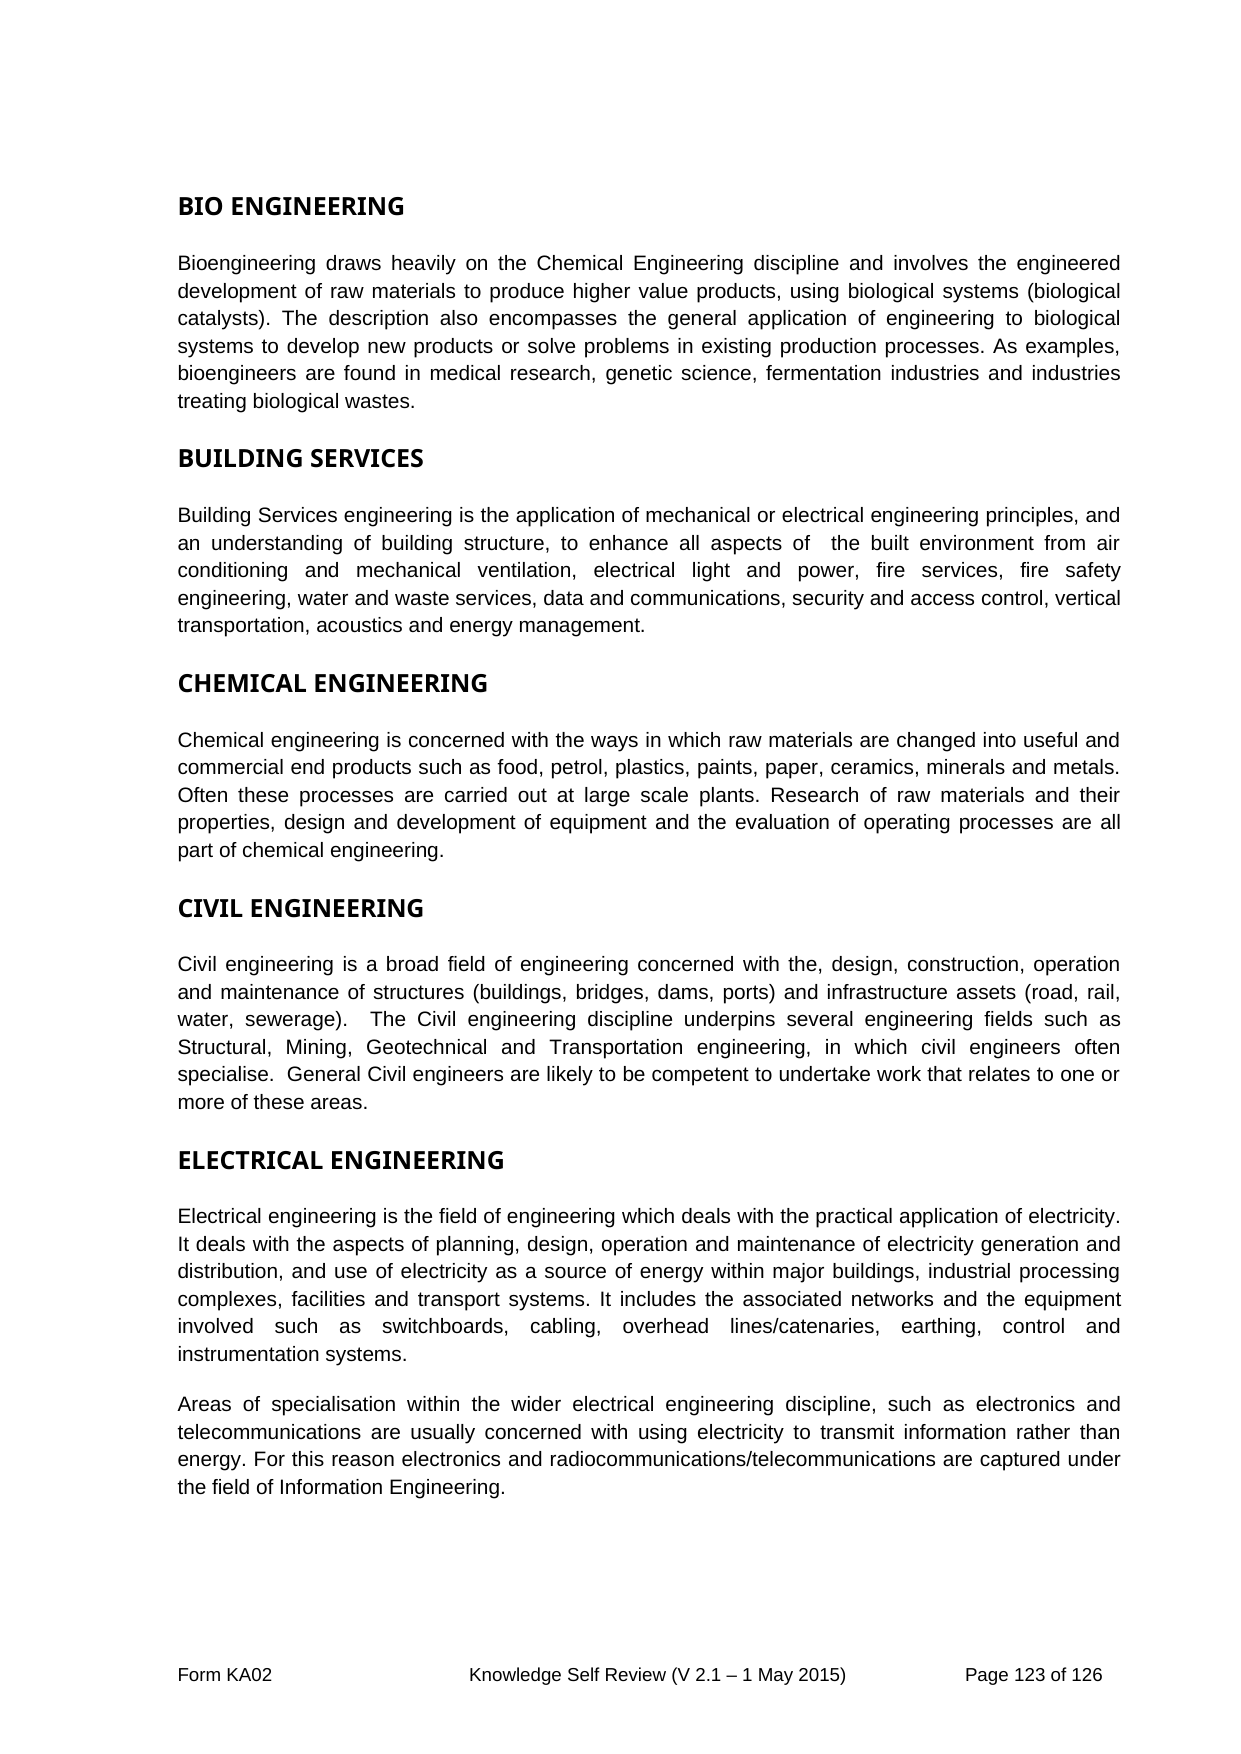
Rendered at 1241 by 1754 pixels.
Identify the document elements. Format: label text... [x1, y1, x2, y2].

text Electrical engineering is the field of engineering which deals with the practical application of electricity. It deals with the aspects of planning, design, operation and maintenance of electricity generation and distribution, and use of electricity as a source of energy within major buildings, industrial processing complexes, facilities and transport systems. It includes the associated networks and the equipment involved such as switchboards, cabling, overhead lines/catenaries, earthing, control and instrumentation systems. [177, 1204, 1122, 1366]
text Civil engineering is a broad field of engineering concerned with the, design, construction, operation and maintenance of structures (buildings, bridges, dams, ports) and infrastructure assets (road, rail, water, sewerage). The Civil engineering discipline underpins several engineering fields such as Structural, Mining, Geotechnical and Transportation engineering, in which civil engineers often specialise. General Civil engineers are likely to be competent to undertake work that relates to one or more of these areas. [177, 952, 1122, 1114]
text Civil Engineering [177, 890, 1122, 924]
text Areas of specialisation within the wider electrical engineering discipline, such as electronics and telecommunications are usually concerned with using electricity to transmit information rather than energy. For this reason electronics and radiocommunications/telecommunications are captured under the field of Information Engineering. [177, 1392, 1122, 1499]
text Building Services engineering is the application of mechanical or electrical engineering principles, and an understanding of building structure, to enhance all aspects of the built environment from air conditioning and mechanical ventilation, electrical light and power, fire services, fire safety engineering, water and waste services, data and communications, security and access control, vertical transportation, acoustics and energy management. [177, 503, 1122, 637]
text Chemical engineering is concerned with the ways in which raw materials are changed into useful and commercial end products such as food, petrol, plastics, paints, paper, ceramics, minerals and metals. Often these processes are carried out at large scale plants. Research of raw materials and their properties, design and development of equipment and the evaluation of operating processes are all part of chemical engineering. [177, 728, 1122, 862]
text Bioengineering draws heavily on the Chemical Engineering discipline and involves the engineered development of raw materials to produce higher value products, using biological systems (biological catalysts). The description also encompasses the general application of engineering to biological systems to develop new products or solve problems in existing production processes. As examples, bioengineers are found in medical research, genetic science, fermentation industries and industries treating biological wastes. [177, 251, 1122, 412]
text Electrical Engineering [177, 1142, 1122, 1176]
text Chemical Engineering [177, 666, 1122, 700]
text Building Services [177, 441, 1122, 475]
text Bio Engineering [177, 189, 1122, 223]
